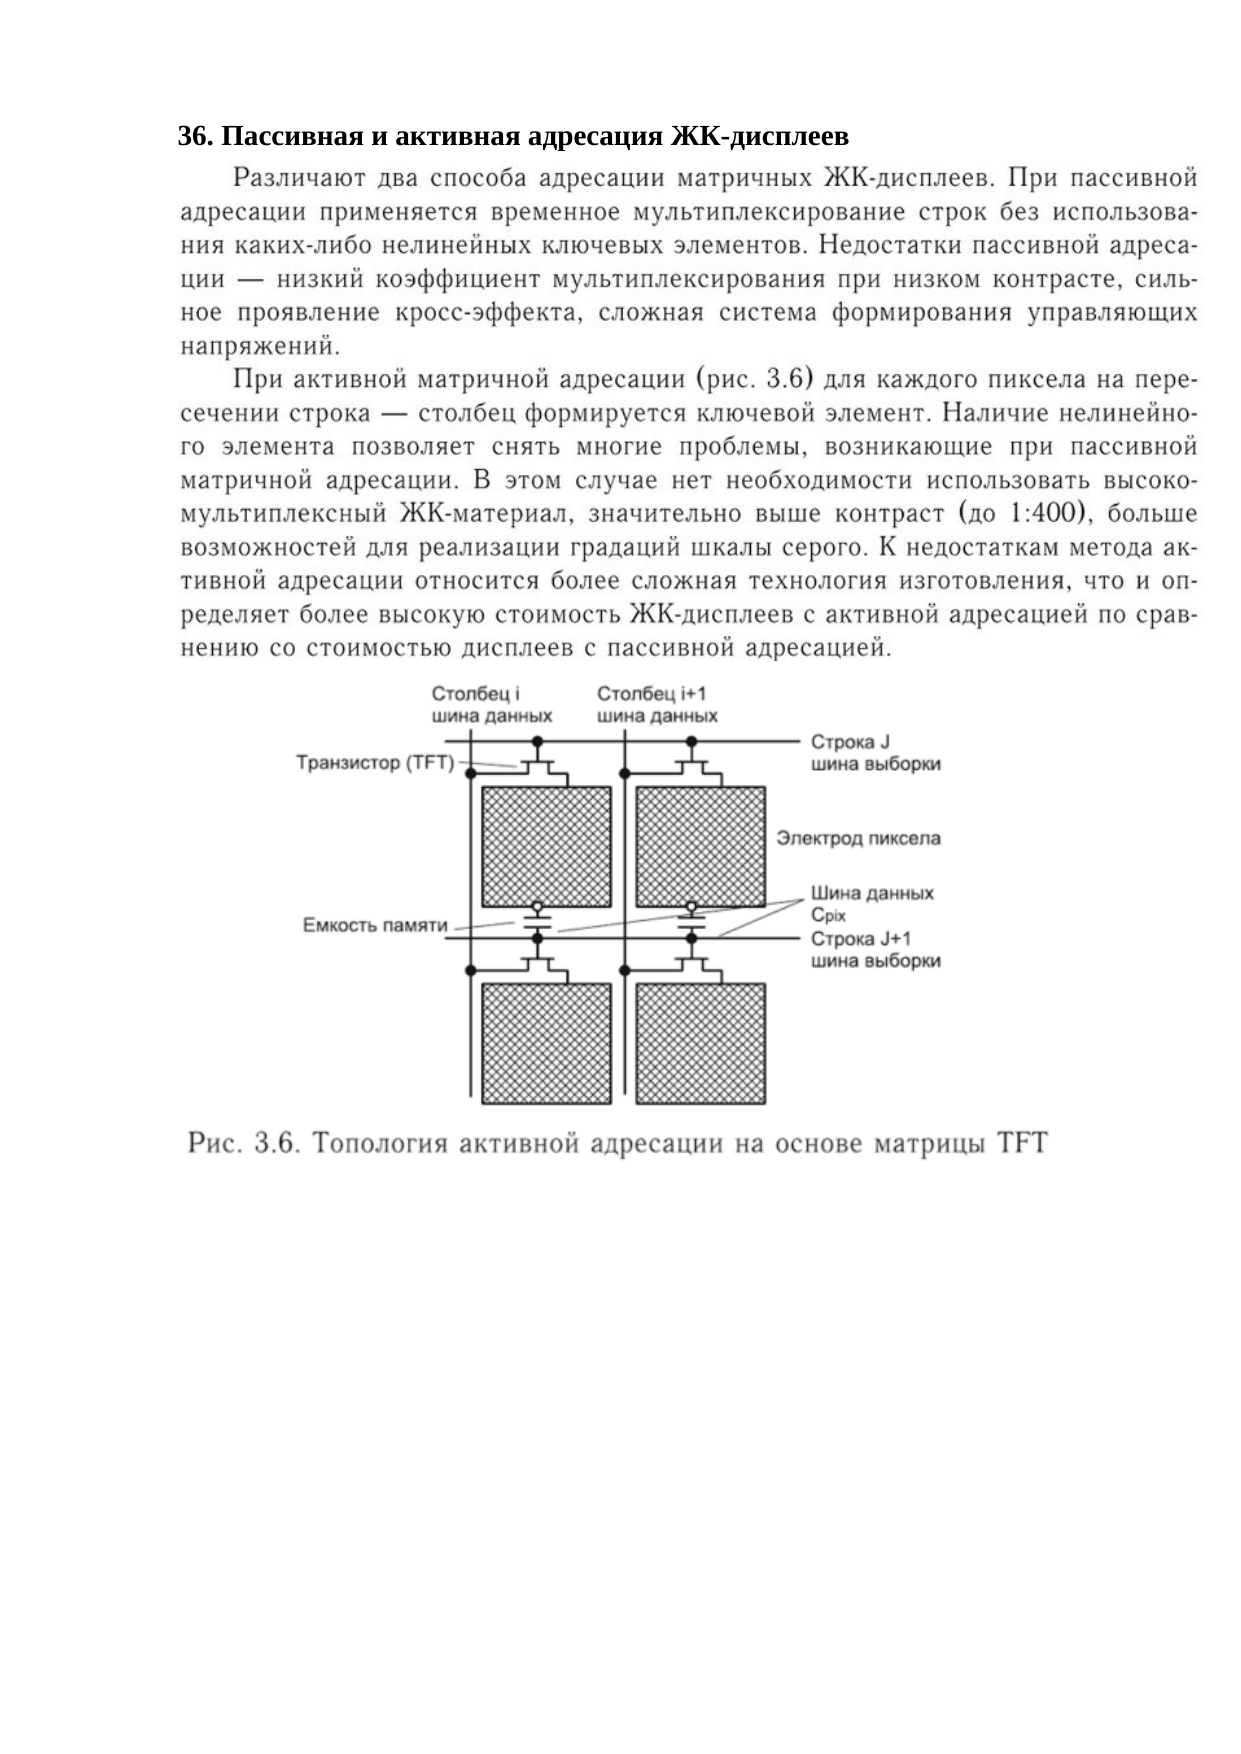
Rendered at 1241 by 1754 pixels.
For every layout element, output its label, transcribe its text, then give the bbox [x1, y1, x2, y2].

picture [177, 151, 1209, 1189]
text 36. Пассивная и активная адресация ЖК-дисплеев [177, 118, 1152, 151]
